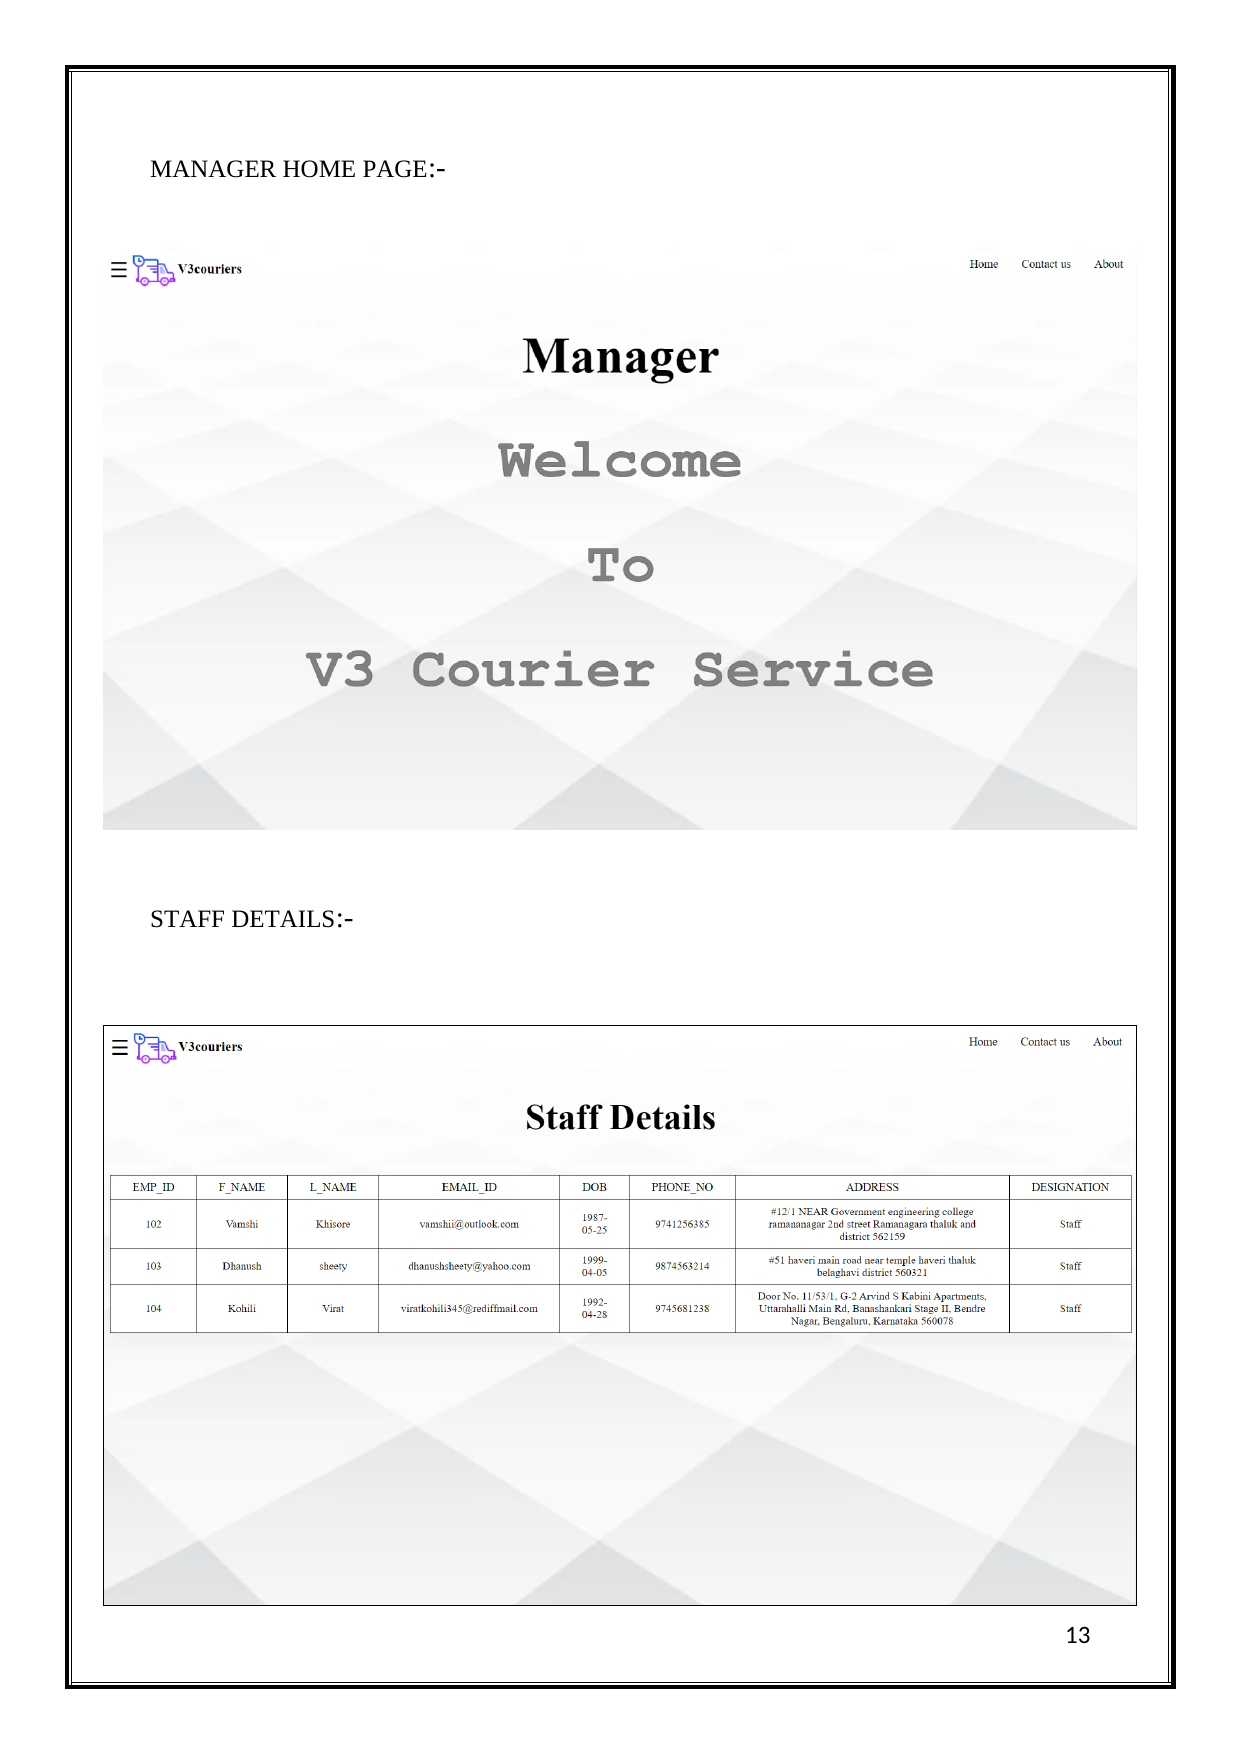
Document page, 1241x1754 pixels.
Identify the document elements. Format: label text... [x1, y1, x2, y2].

text STAFF DETAILS:- [150, 900, 1090, 933]
text MANAGER HOME PAGE:- [150, 150, 1090, 183]
picture [103, 247, 1138, 830]
picture [104, 1026, 1136, 1605]
